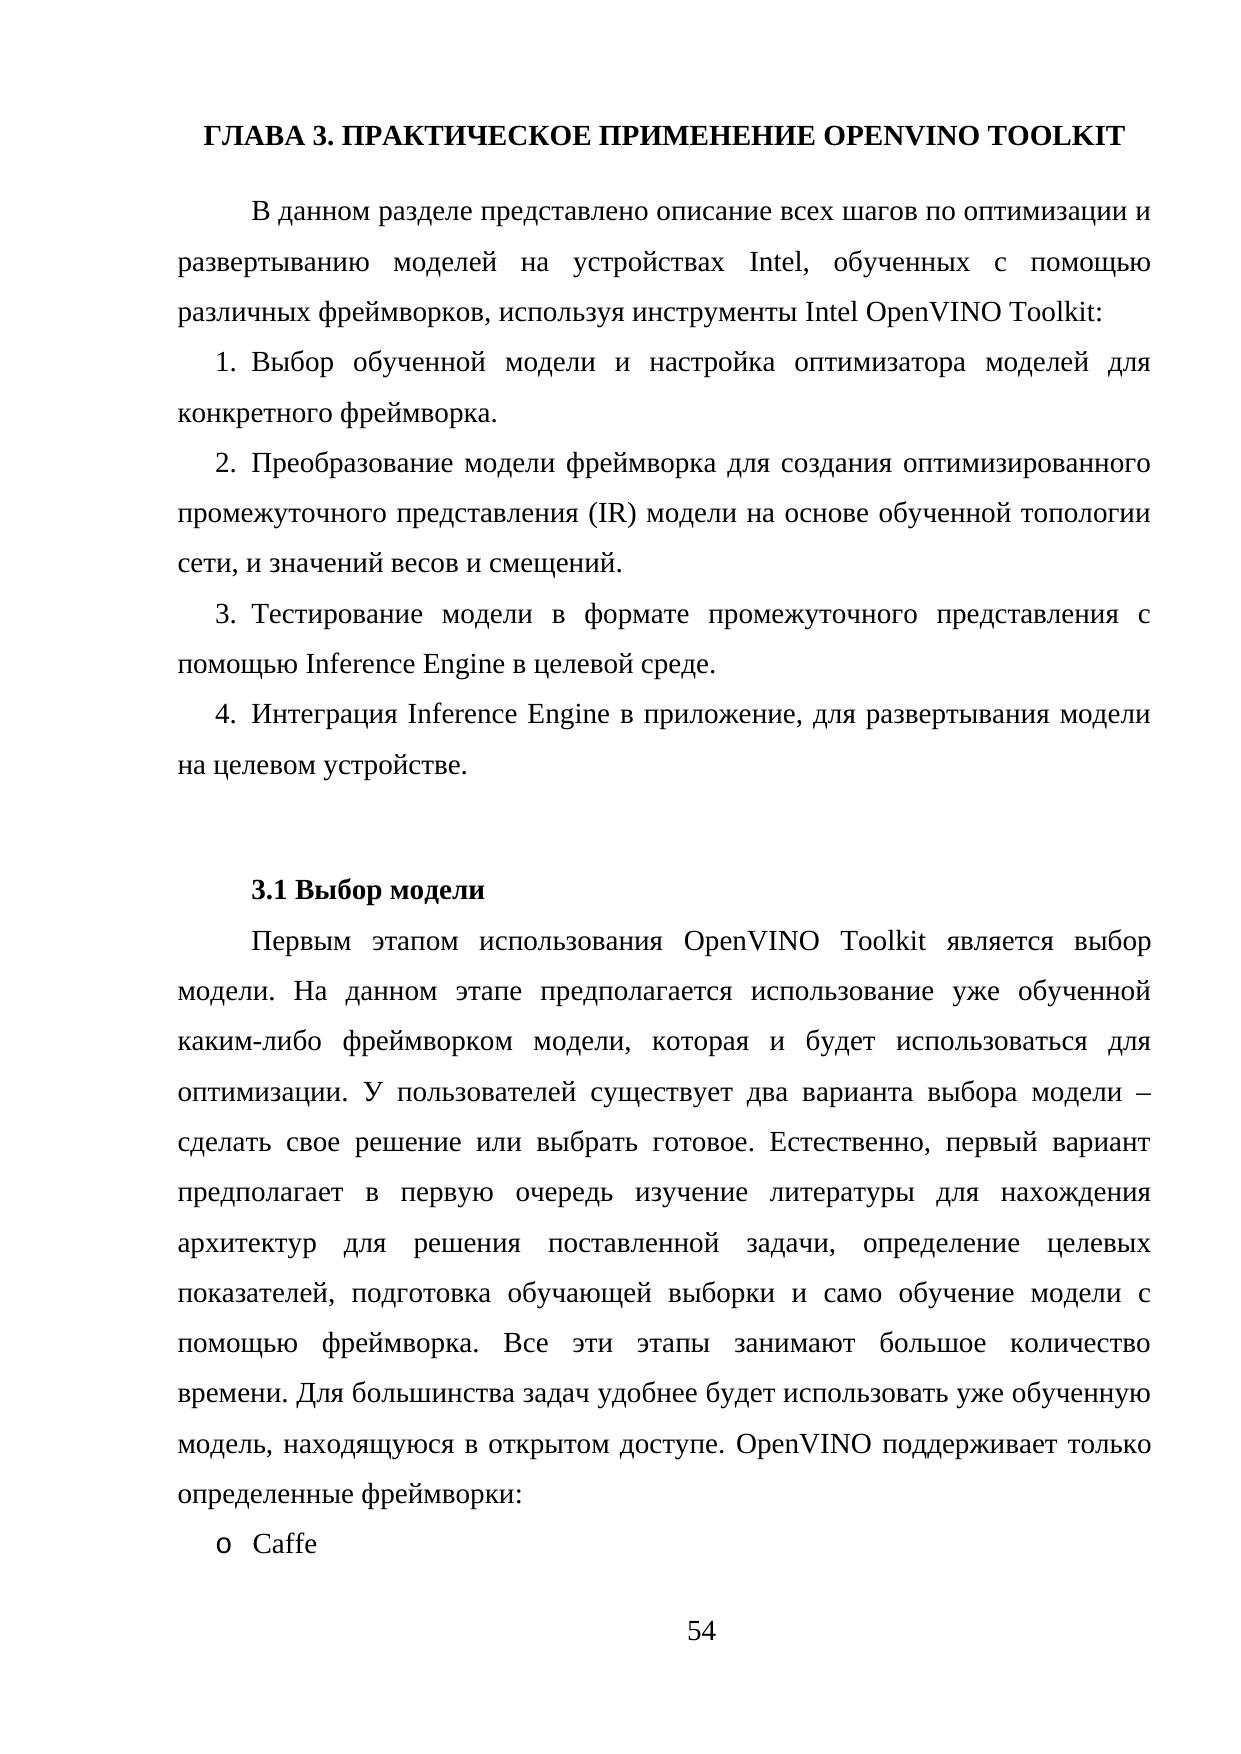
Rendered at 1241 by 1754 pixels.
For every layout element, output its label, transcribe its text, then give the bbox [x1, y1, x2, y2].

list Тестирование модели в формате промежуточного представления с помощью Inference Engine в целевой среде. [177, 596, 1152, 680]
text Первым этапом использования OpenVINO Toolkit является выбор модели. На данном этапе предполагается использование уже обученной каким-либо фреймворком модели, которая и будет использоваться для оптимизации. У пользователей существует два варианта выбора модели – сделать свое решение или выбрать готовое. Естественно, первый вариант предполагает в первую очередь изучение литературы для нахождения архитектур для решения поставленной задачи, определение целевых показателей, подготовка обучающей выборки и само обучение модели с помощью фреймворка. Все эти этапы занимают большое количество времени. Для большинства задач удобнее будет использовать уже обученную модель, находящуюся в открытом доступе. OpenVINO поддерживает только определенные фреймворки: [177, 923, 1152, 1510]
text В данном разделе представлено описание всех шагов по оптимизации и развертыванию моделей на устройствах Intel, обученных с помощью различных фреймворков, используя инструменты Intel OpenVINO Toolkit: [177, 193, 1152, 328]
subtitle 3.1 Выбор модели [177, 872, 1152, 906]
list Преобразование модели фреймворка для создания оптимизированного промежуточного представления (IR) модели на основе обученной топологии сети, и значений весов и смещений. [177, 445, 1152, 579]
list Выбор обученной модели и настройка оптимизатора моделей для конкретного фреймворка. [177, 344, 1152, 428]
subtitle ГЛАВА 3. Практическое применение OpenVINO Toolkit [177, 118, 1152, 152]
list Caffe [215, 1527, 1152, 1563]
list Интеграция Inference Engine в приложение, для развертывания модели на целевом устройстве. [177, 697, 1152, 780]
